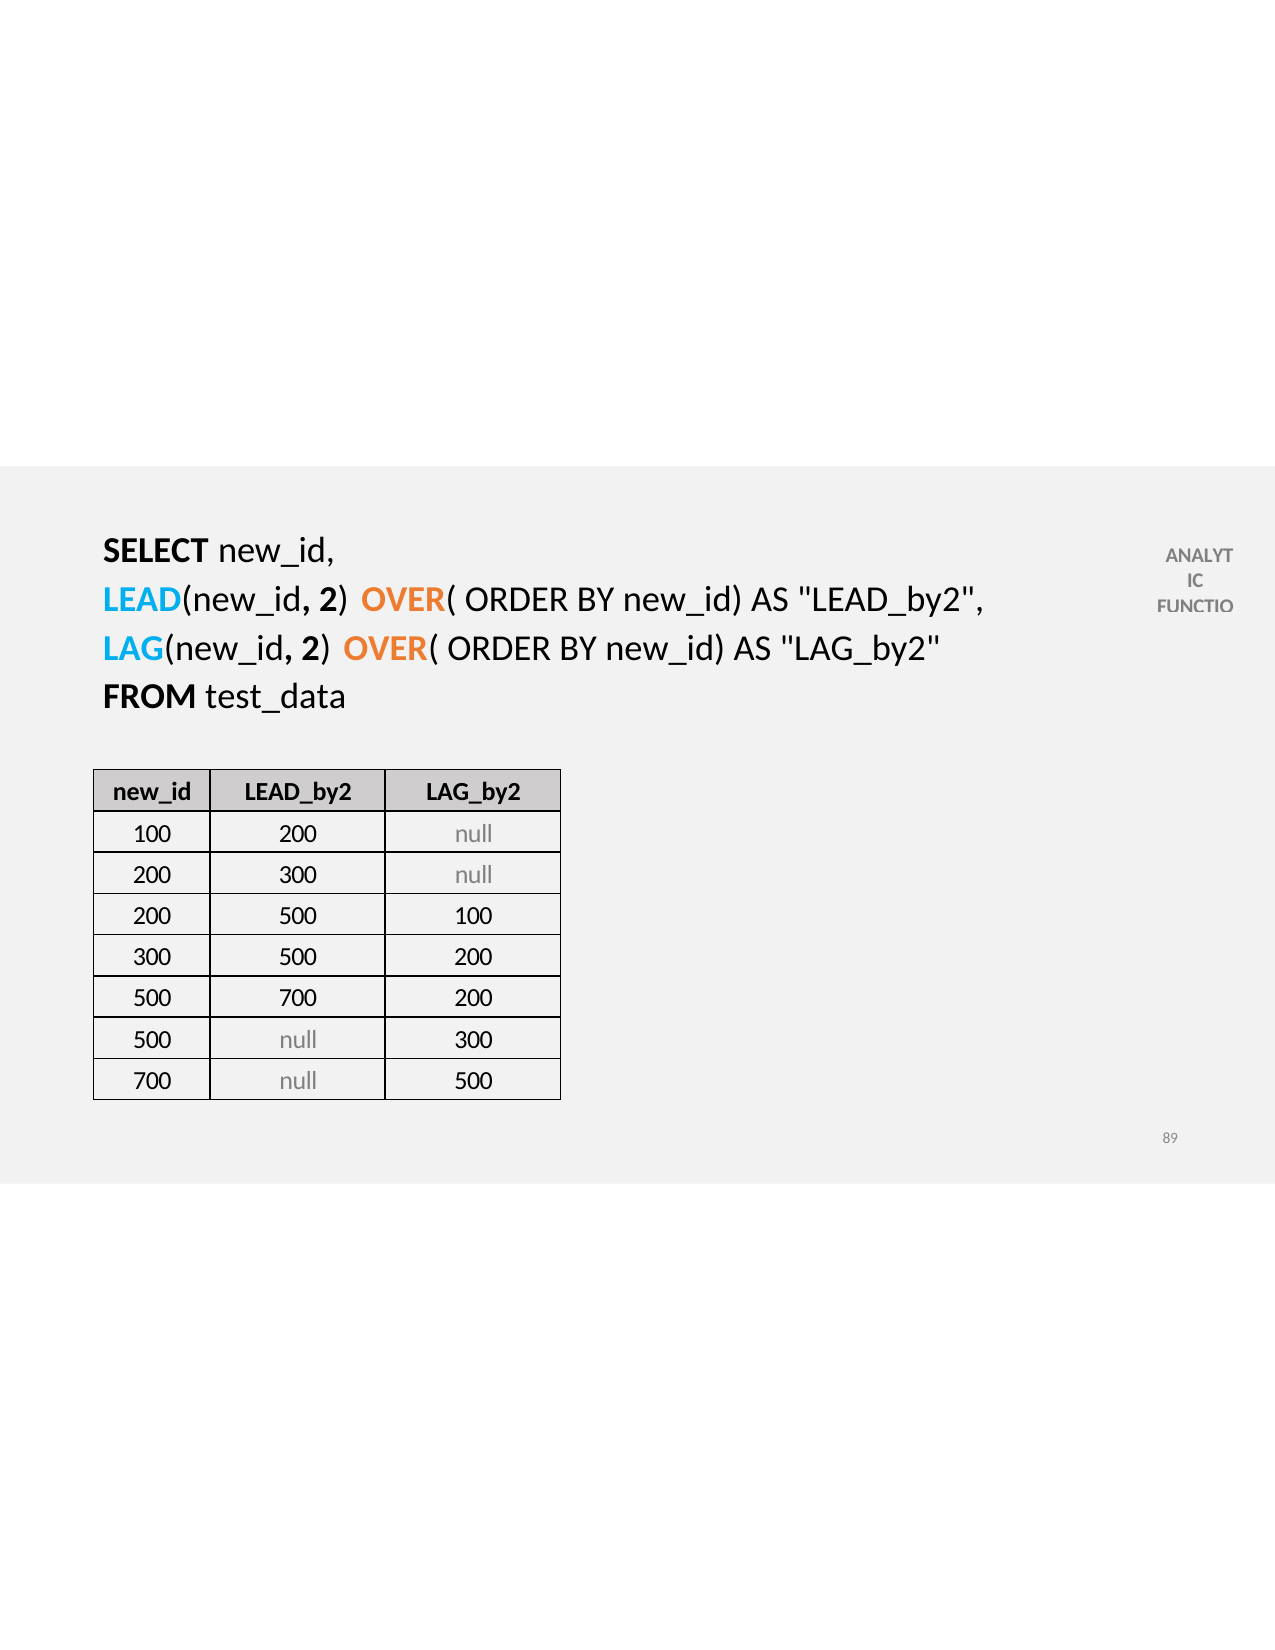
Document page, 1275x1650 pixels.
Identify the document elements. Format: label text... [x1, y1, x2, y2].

table_cell 500 [94, 1018, 209, 1057]
text SELECT new_id, [103, 527, 1275, 571]
table_header new_id [94, 770, 209, 810]
table_cell 200 [211, 812, 384, 851]
table_cell 500 [211, 894, 384, 934]
table_cell 500 [94, 977, 209, 1016]
table_cell 100 [94, 812, 209, 851]
table_cell null [211, 1059, 384, 1098]
text 89 [0, 1128, 1178, 1147]
table_header LAG_by2 [386, 770, 560, 810]
table_cell 700 [94, 1059, 209, 1098]
table_cell 200 [94, 894, 209, 934]
table_cell null [386, 853, 560, 892]
table_header LEAD_by2 [211, 770, 384, 810]
text LEAD(new_id, 2) OVER( ORDER BY new_id) AS "LEAD_by2", LAG(new_id, 2) OVER( ORDER BY new_id) AS "LAG_by2" FROM test_data [103, 576, 1032, 718]
table_cell null [386, 812, 560, 851]
table_cell 500 [211, 935, 384, 975]
table_cell 300 [386, 1018, 560, 1057]
table_cell 300 [211, 853, 384, 892]
table_cell null [211, 1018, 384, 1057]
table_cell 200 [386, 977, 560, 1016]
table_cell 500 [386, 1059, 560, 1098]
table_cell 700 [211, 977, 384, 1016]
table_cell 200 [94, 853, 209, 892]
table_cell 100 [386, 894, 560, 934]
table_cell 300 [94, 935, 209, 975]
table_cell 200 [386, 935, 560, 975]
